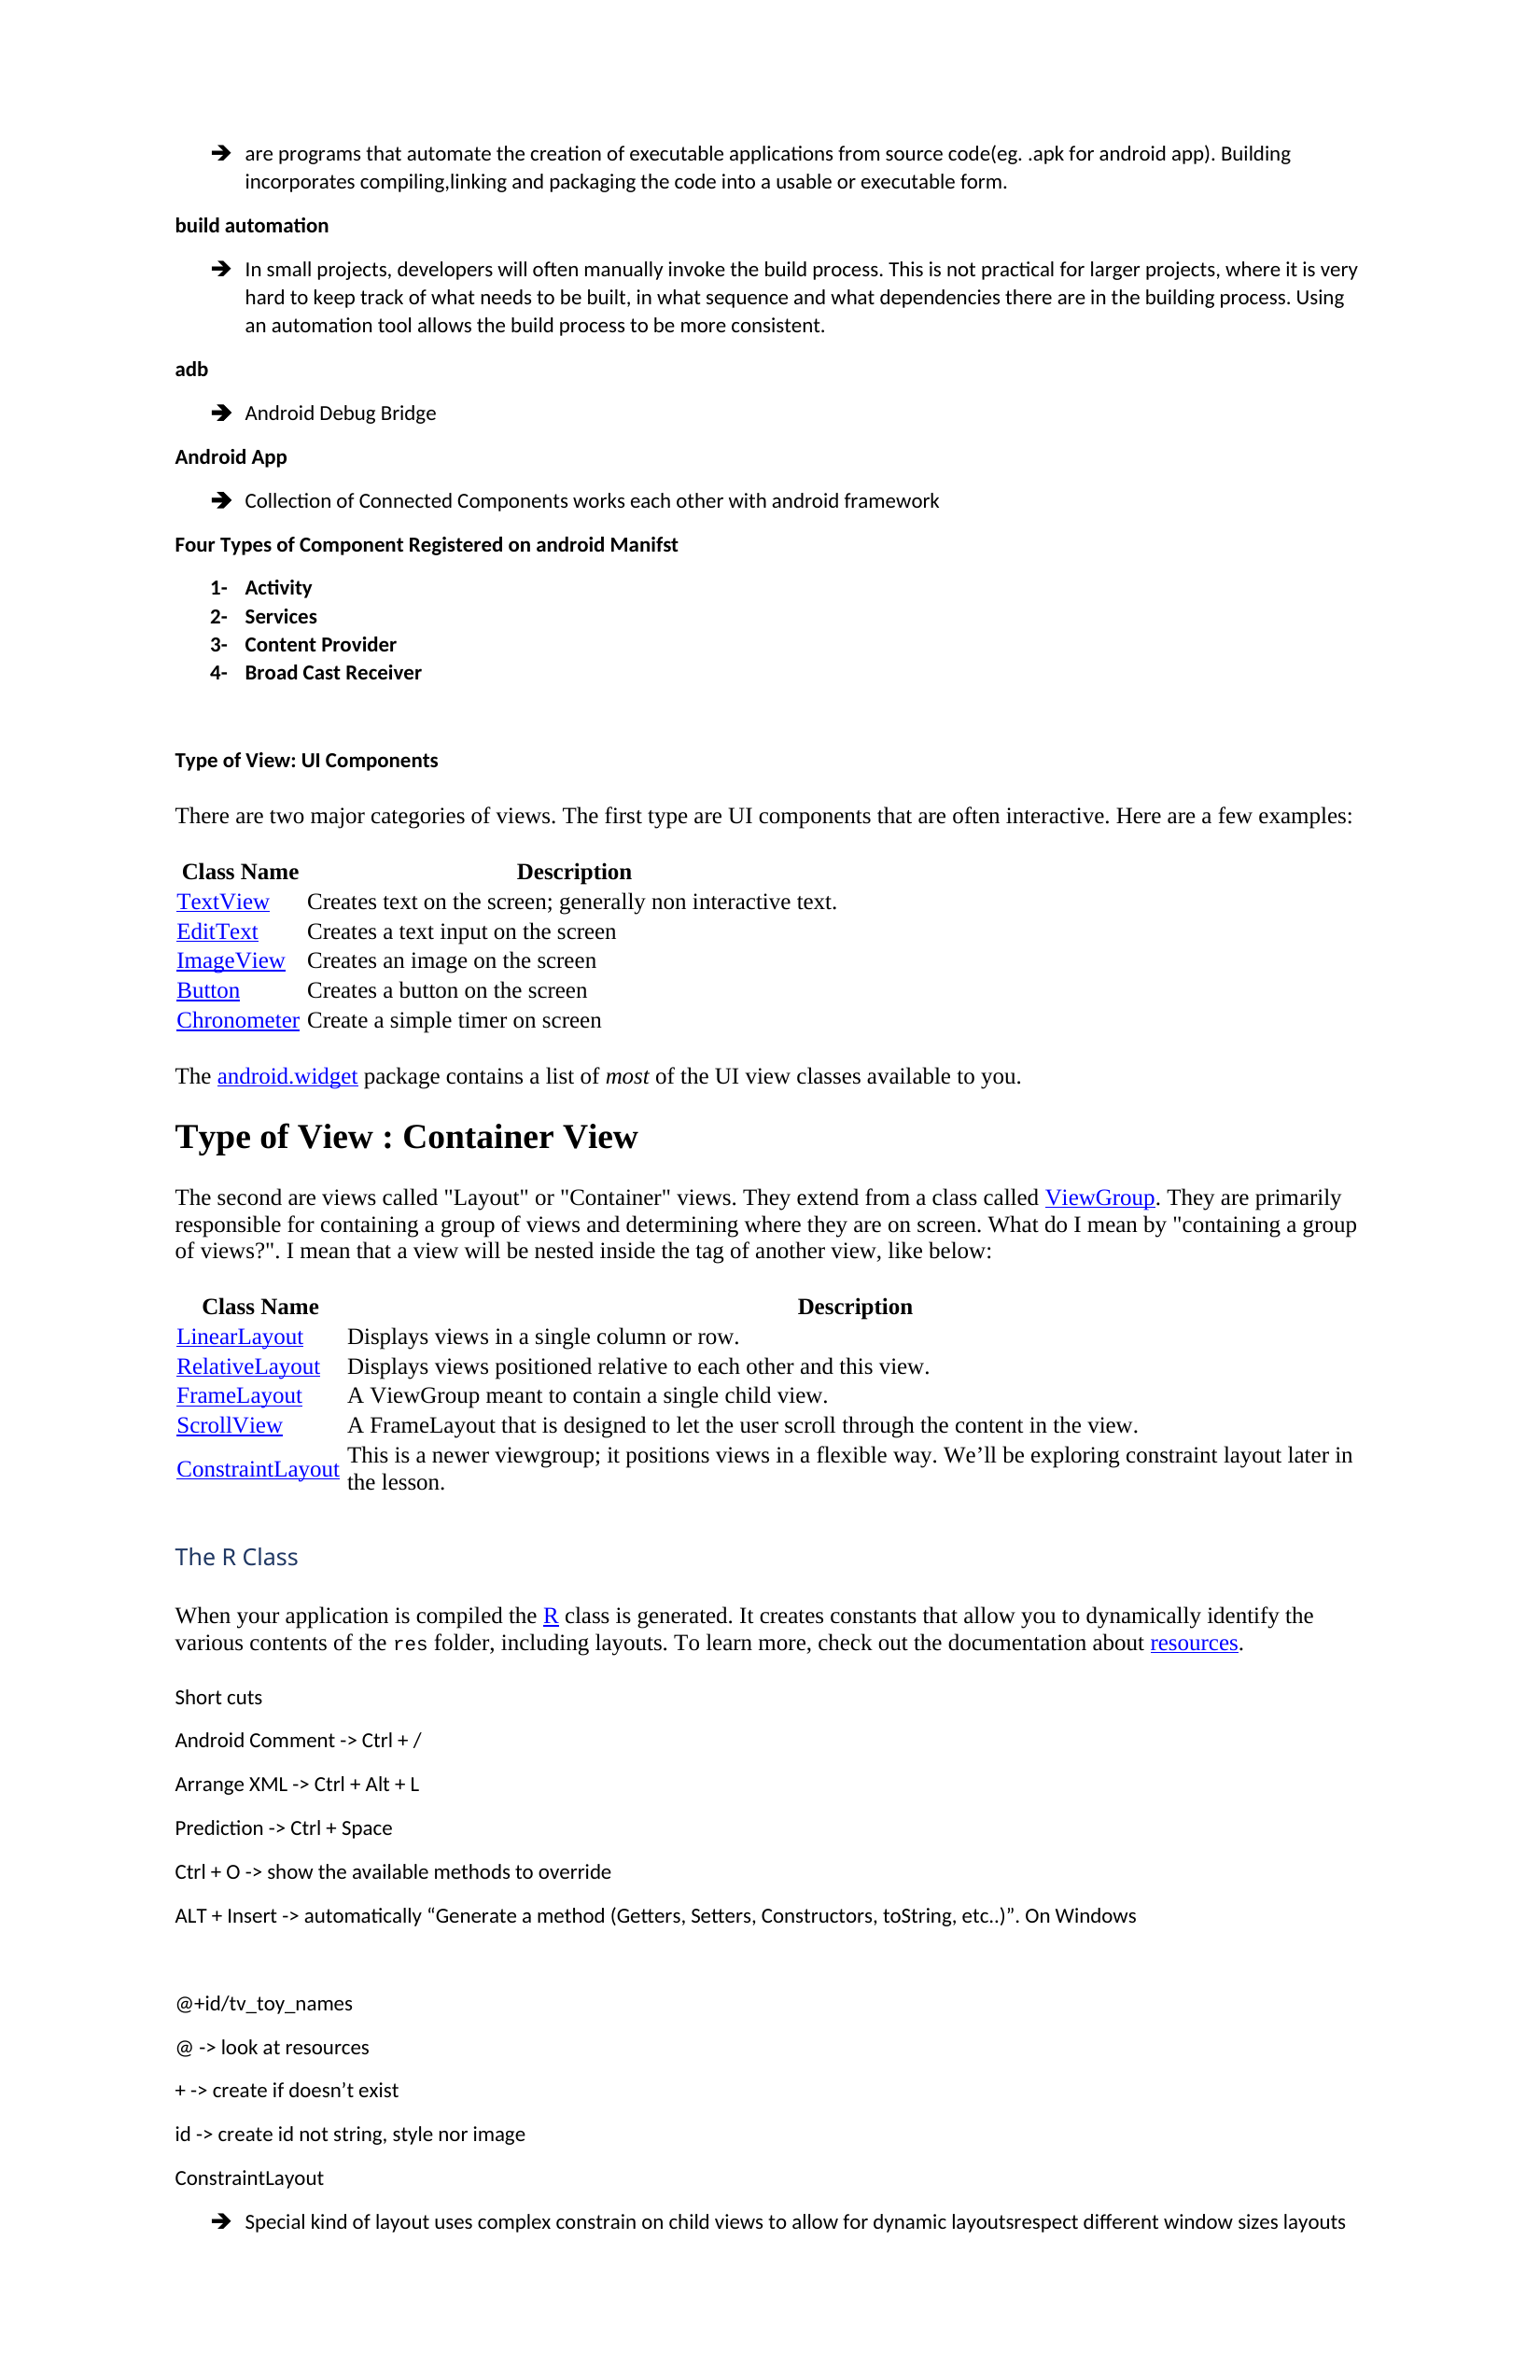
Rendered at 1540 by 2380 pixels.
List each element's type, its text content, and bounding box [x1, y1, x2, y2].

text The android.widget package contains a list of most of the UI view classes available to you. [175, 1062, 1365, 1088]
table_header Description [305, 856, 844, 886]
text adb [175, 356, 1365, 382]
text Short cuts [175, 1684, 1365, 1710]
table_header Class Name [175, 1291, 345, 1321]
table_header Class Name [175, 856, 305, 886]
text The second are views called "Layout" or "Container" views. They extend from a class called ViewGroup. They are primarily responsible for containing a group of views and determining where they are on screen. What do I mean by "containing a group of views?". I mean that a view will be nested inside the tag of another view, like below: [175, 1183, 1365, 1264]
list Broad Cast Receiver [210, 659, 1365, 685]
table_cell FrameLayout [175, 1380, 345, 1410]
text Arrange XML -> Ctrl + Alt + L [175, 1771, 1365, 1797]
table_header Description [345, 1291, 1365, 1321]
text Android App [175, 443, 1365, 469]
text Prediction -> Ctrl + Space [175, 1814, 1365, 1841]
table_cell A FrameLayout that is designed to let the user scroll through the content in the view. [345, 1410, 1365, 1440]
text Four Types of Component Registered on android Manifst [175, 531, 1365, 557]
table_cell This is a newer viewgroup; it positions views in a flexible way. We’ll be exploring constraint layout later in the lesson. [345, 1440, 1365, 1496]
text @ -> look at resources [175, 2034, 1365, 2060]
table_cell ImageView [175, 945, 305, 975]
table_cell ScrollView [175, 1410, 345, 1440]
table_cell Creates an image on the screen [305, 945, 844, 975]
text ConstraintLayout [175, 2164, 1365, 2191]
table_cell Creates text on the screen; generally non interactive text. [305, 886, 844, 916]
table_cell EditText [175, 916, 305, 945]
text Type of View: UI Components [175, 747, 1365, 773]
table_cell Displays views in a single column or row. [345, 1321, 1365, 1351]
text + -> create if doesn’t exist [175, 2078, 1365, 2103]
list Collection of Connected Components works each other with android framework [210, 487, 1365, 513]
text ALT + Insert -> automatically “Generate a method (Getters, Setters, Constructors, toString, etc..)”. On Windows [175, 1902, 1365, 1928]
list In small projects, developers will often manually invoke the build process. This is not practical for larger projects, where it is very hard to keep track of what needs to be built, in what sequence and what dependencies there are in the building process. Using an automation tool allows the build process to be more consistent. [210, 256, 1365, 338]
text id -> create id not string, style nor image [175, 2121, 1365, 2147]
text build automation [175, 212, 1365, 238]
list are programs that automate the creation of executable applications from source code(eg. .apk for android app). Building incorporates compiling,linking and packaging the code into a usable or executable form. [210, 140, 1365, 194]
table_cell LinearLayout [175, 1321, 345, 1351]
table_cell TextView [175, 886, 305, 916]
list Activity [210, 575, 1365, 601]
table_cell Create a simple timer on screen [305, 1005, 844, 1034]
list Android Debug Bridge [210, 399, 1365, 426]
subtitle The R Class [175, 1540, 1365, 1572]
table_cell Chronometer [175, 1005, 305, 1034]
list Special kind of layout uses complex constrain on child views to allow for dynamic layoutsrespect different window sizes layouts [210, 2208, 1365, 2234]
table_cell ConstraintLayout [175, 1440, 345, 1496]
table_cell A ViewGroup meant to contain a single child view. [345, 1380, 1365, 1410]
text When your application is compiled the R class is generated. It creates constants that allow you to dynamically identify the various contents of the res folder, including layouts. To learn more, check out the documentation about resources. [175, 1602, 1365, 1656]
text @+id/tv_toy_names [175, 1990, 1365, 2016]
table_cell Button [175, 975, 305, 1005]
table_cell RelativeLayout [175, 1351, 345, 1380]
text Type of View : Container View [175, 1116, 1365, 1156]
list Content Provider [210, 631, 1365, 657]
table_cell Creates a text input on the screen [305, 916, 844, 945]
text Ctrl + O -> show the available methods to override [175, 1858, 1365, 1884]
table_cell Displays views positioned relative to each other and this view. [345, 1351, 1365, 1380]
text There are two major categories of views. The first type are UI components that are often interactive. Here are a few examples: [175, 802, 1365, 829]
list Services [210, 603, 1365, 629]
table_cell Creates a button on the screen [305, 975, 844, 1005]
text Android Comment -> Ctrl + / [175, 1728, 1365, 1753]
